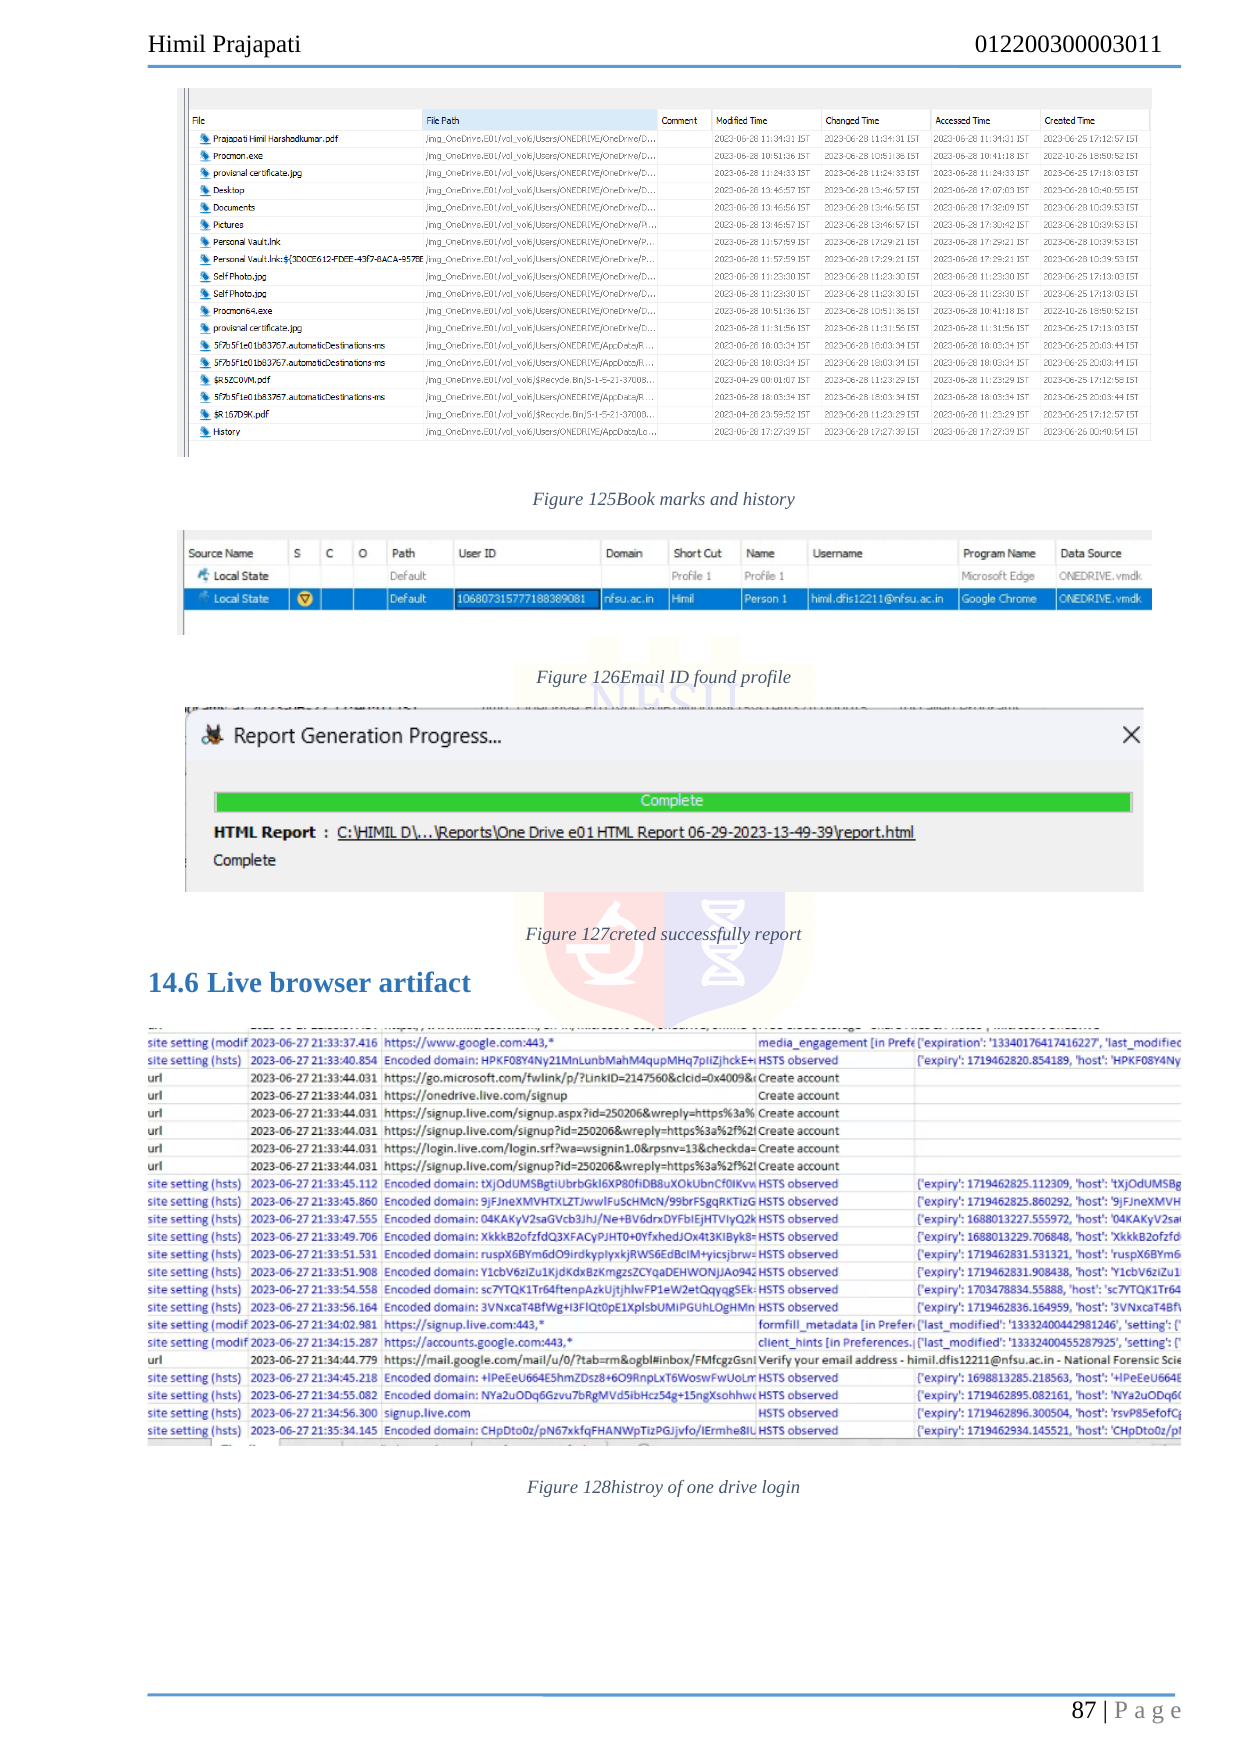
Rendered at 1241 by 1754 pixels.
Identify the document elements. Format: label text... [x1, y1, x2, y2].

picture [185, 707, 1144, 892]
picture [147, 1028, 1182, 1446]
text Live browser artifact [148, 965, 1181, 998]
picture [177, 88, 1152, 457]
picture [177, 530, 1152, 635]
